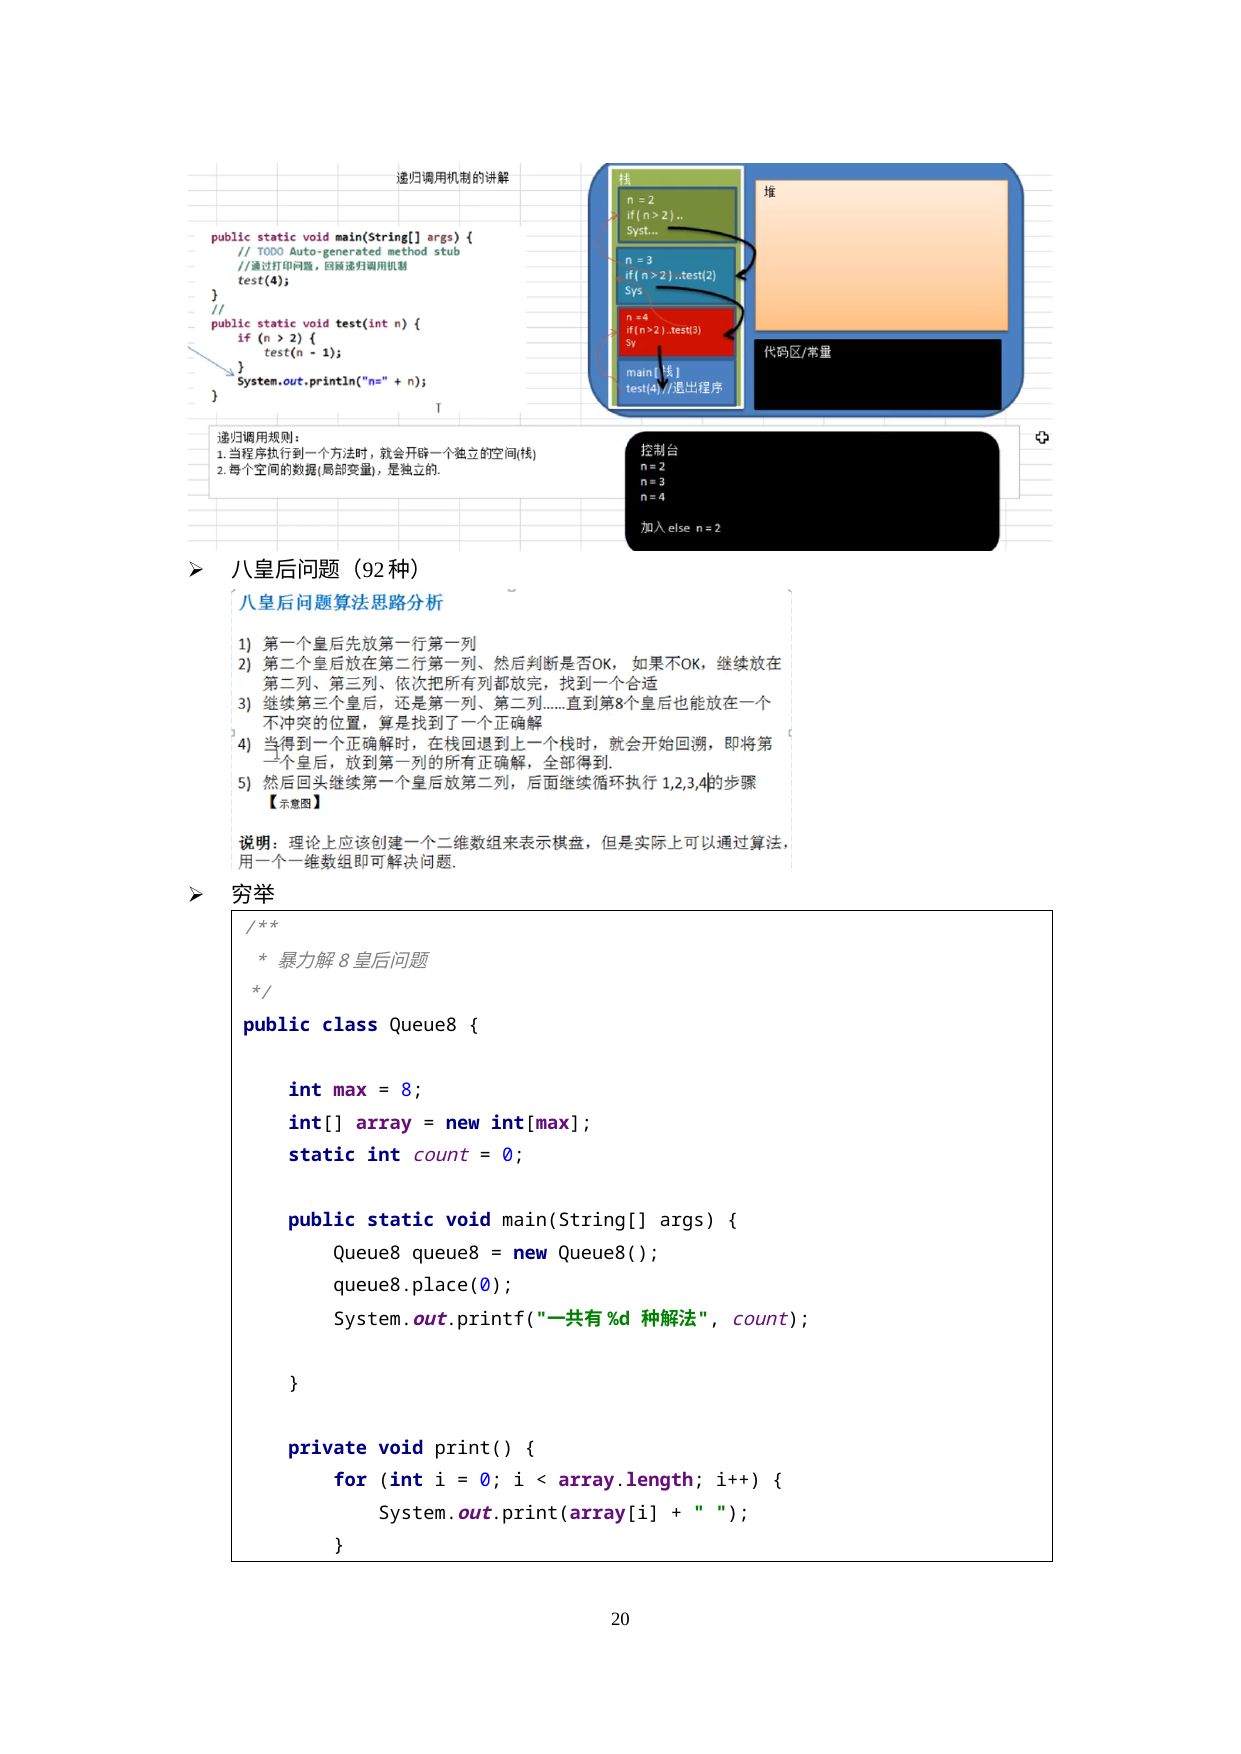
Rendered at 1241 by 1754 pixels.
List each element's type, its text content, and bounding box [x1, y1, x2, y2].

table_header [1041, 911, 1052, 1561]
list 八皇后问题（92种） [187, 552, 1053, 584]
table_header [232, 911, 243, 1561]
list 穷举 [187, 877, 1053, 909]
picture [231, 589, 792, 872]
picture [187, 163, 1053, 551]
